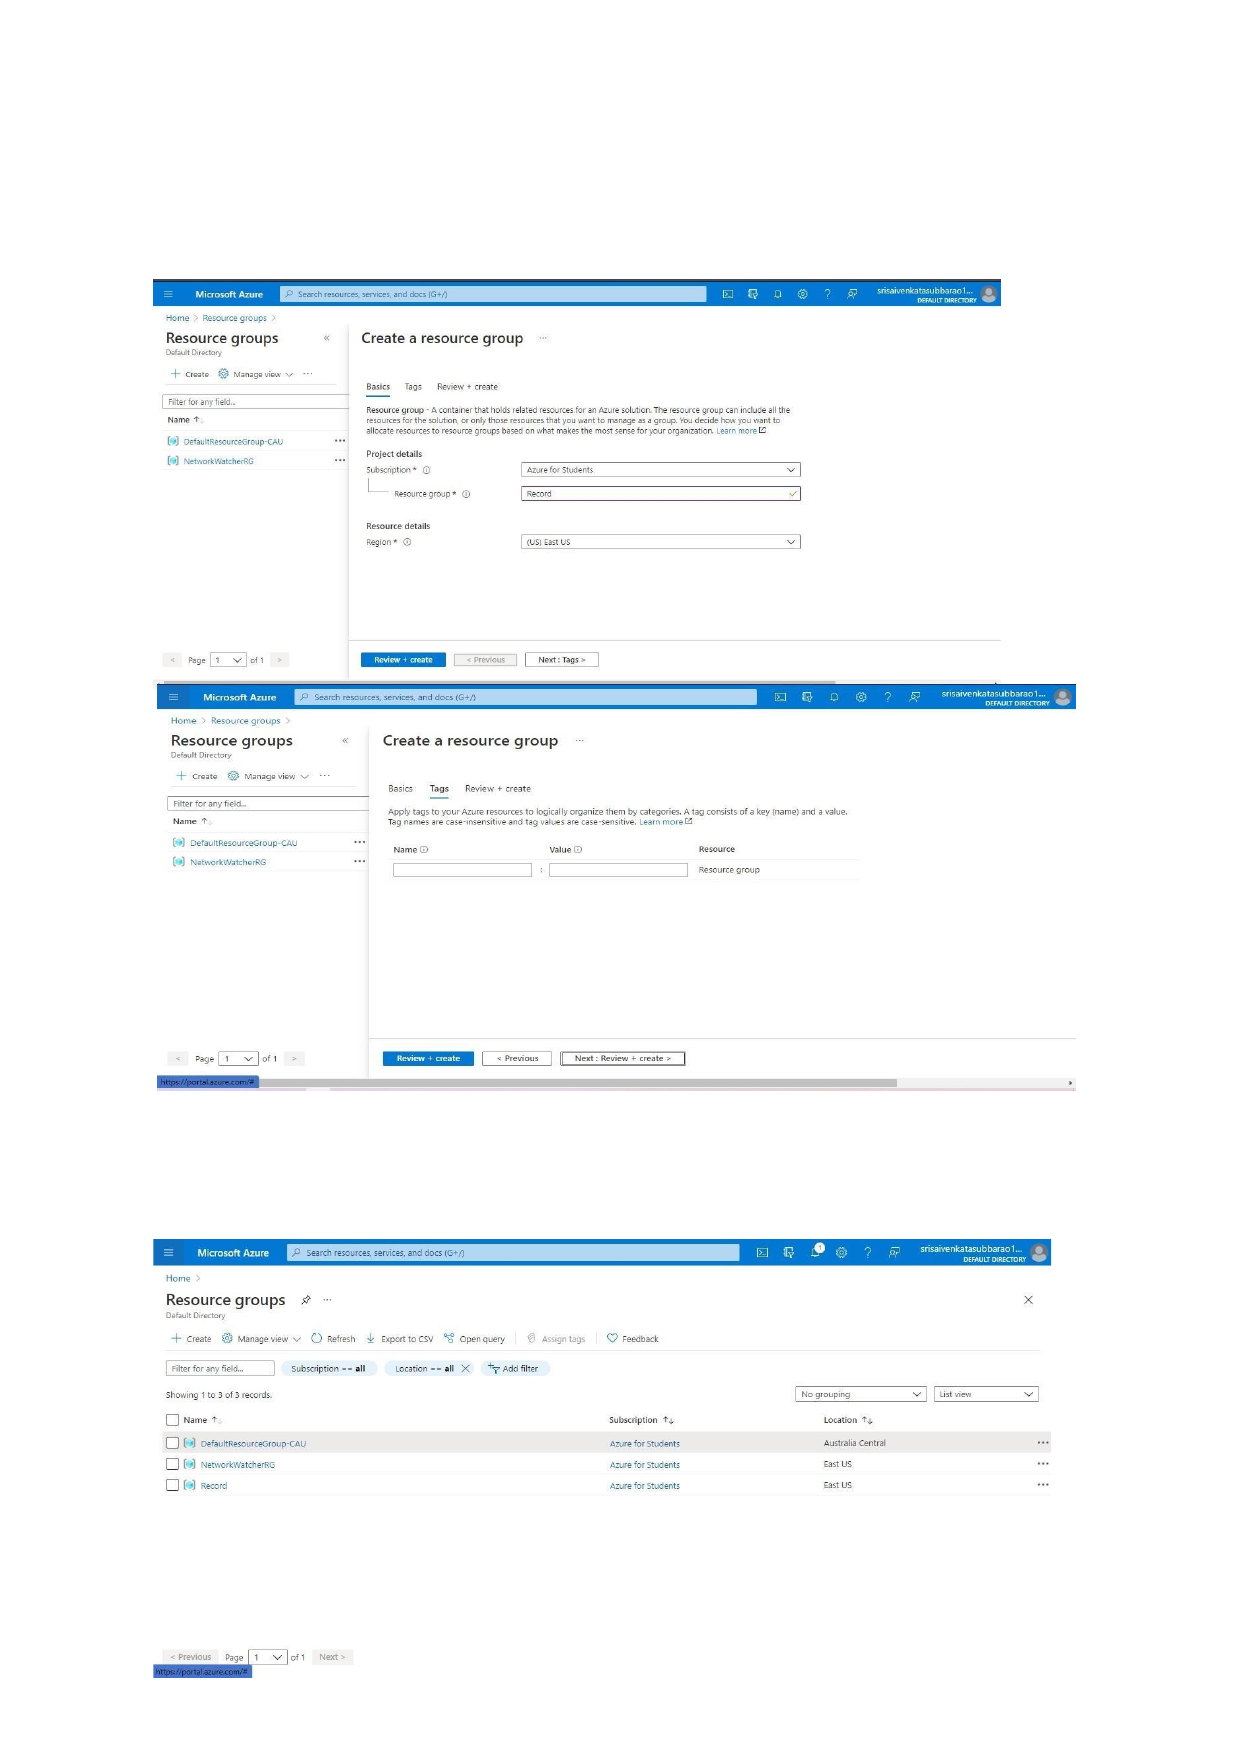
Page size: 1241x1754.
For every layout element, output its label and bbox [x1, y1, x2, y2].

picture [153, 1239, 1052, 1678]
picture [153, 279, 1076, 1091]
